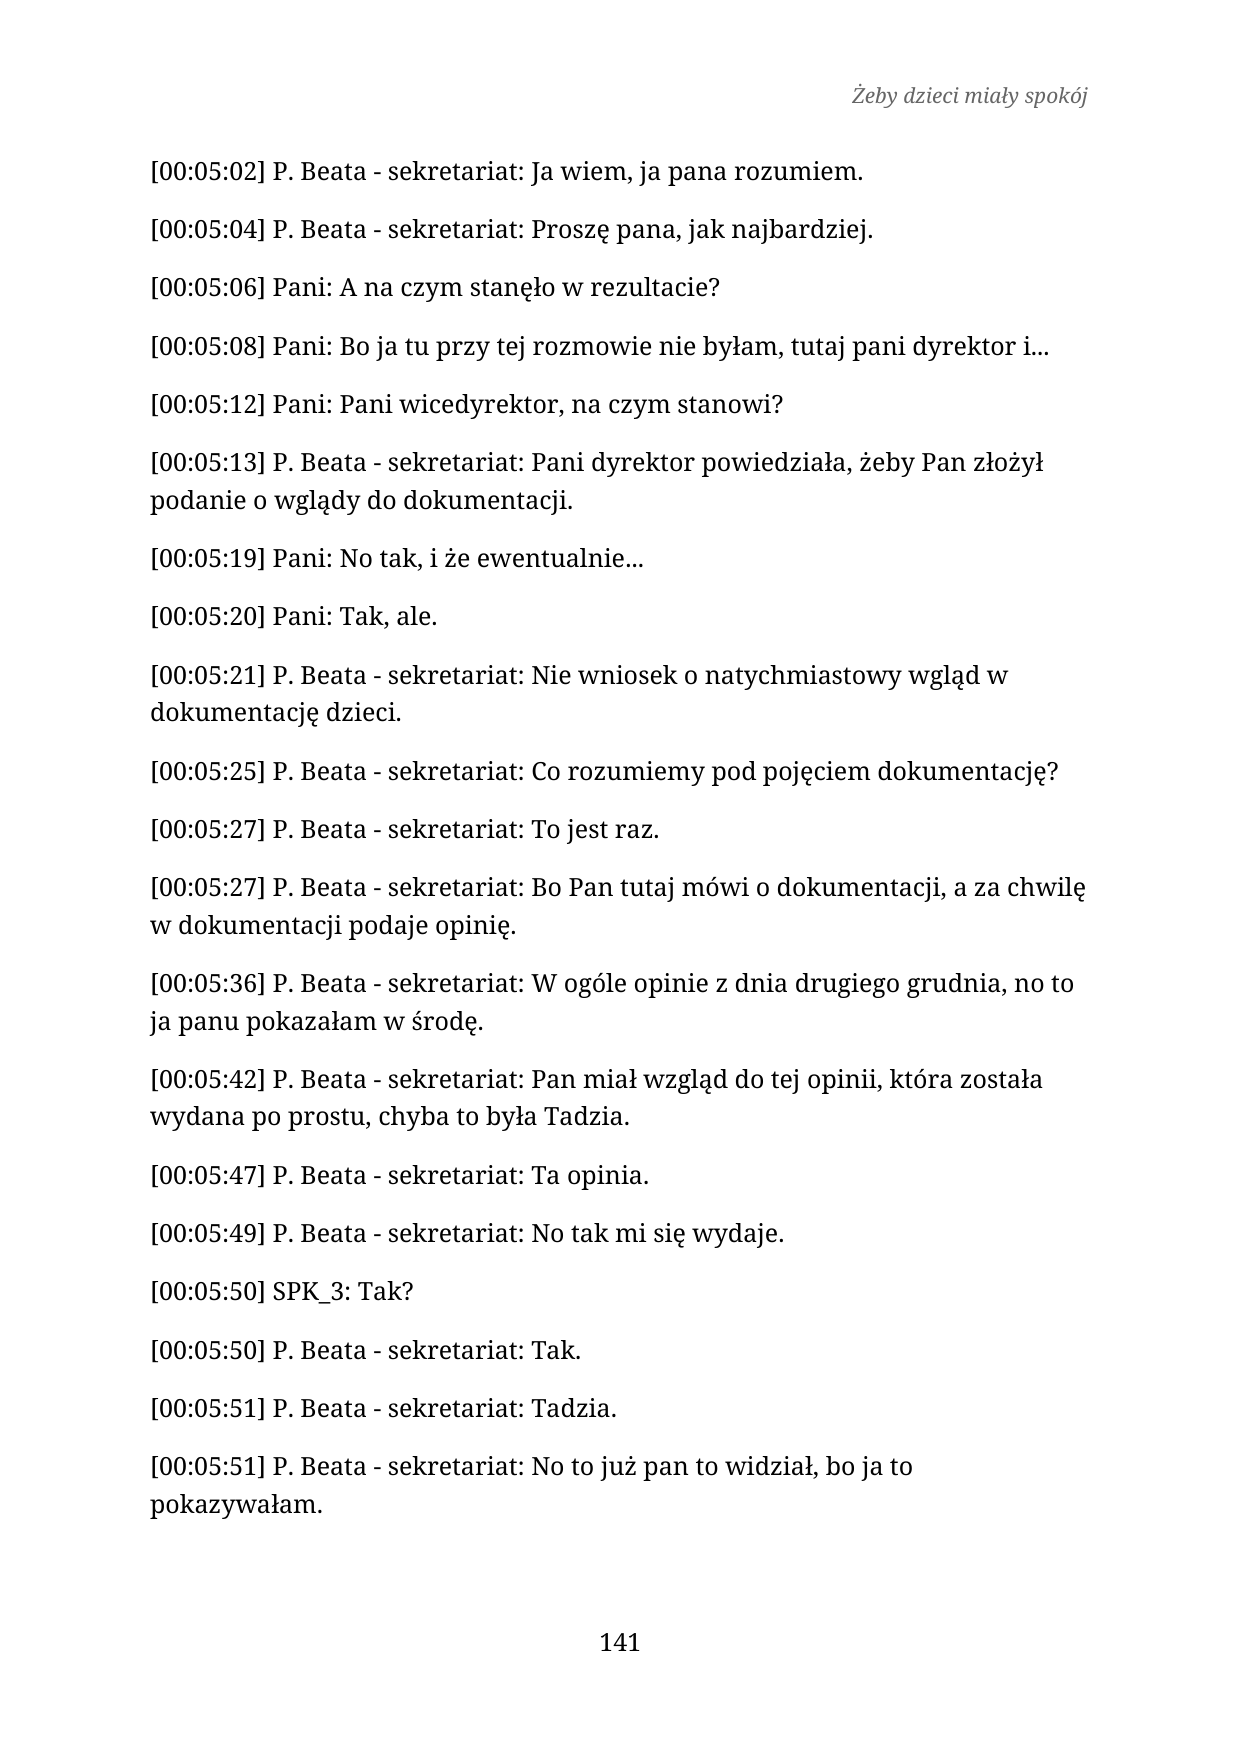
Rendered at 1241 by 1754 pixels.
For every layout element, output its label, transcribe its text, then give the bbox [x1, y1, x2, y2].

text [00:05:02] P. Beata - sekretariat: Ja wiem, ja pana rozumiem. [150, 150, 1090, 187]
text [00:05:20] Pani: Tak, ale. [150, 596, 1090, 633]
text [00:05:27] P. Beata - sekretariat: Bo Pan tutaj mówi o dokumentacji, a za chwilę w dokumentacji podaje opinię. [150, 867, 1090, 942]
text [00:05:13] P. Beata - sekretariat: Pani dyrektor powiedziała, żeby Pan złożył podanie o wglądy do dokumentacji. [150, 442, 1090, 517]
text [00:05:12] Pani: Pani wicedyrektor, na czym stanowi? [150, 383, 1090, 421]
text [00:05:25] P. Beata - sekretariat: Co rozumiemy pod pojęciem dokumentację? [150, 750, 1090, 787]
text [00:05:21] P. Beata - sekretariat: Nie wniosek o natychmiastowy wgląd w dokumentację dzieci. [150, 654, 1090, 729]
text [00:05:51] P. Beata - sekretariat: Tadzia. [150, 1387, 1090, 1425]
text [00:05:50] P. Beata - sekretariat: Tak. [150, 1329, 1090, 1367]
text [00:05:08] Pani: Bo ja tu przy tej rozmowie nie byłam, tutaj pani dyrektor i... [150, 325, 1090, 362]
text [00:05:04] P. Beata - sekretariat: Proszę pana, jak najbardziej. [150, 208, 1090, 246]
text [00:05:50] SPK_3: Tak? [150, 1271, 1090, 1308]
text [00:05:42] P. Beata - sekretariat: Pan miał wzgląd do tej opinii, która została wydana po prostu, chyba to była Tadzia. [150, 1058, 1090, 1133]
text [00:05:27] P. Beata - sekretariat: To jest raz. [150, 808, 1090, 846]
text [00:05:19] Pani: No tak, i że ewentualnie... [150, 537, 1090, 575]
text [00:05:06] Pani: A na czym stanęło w rezultacie? [150, 267, 1090, 304]
text [00:05:51] P. Beata - sekretariat: No to już pan to widział, bo ja to pokazywałam. [150, 1446, 1090, 1521]
text [00:05:47] P. Beata - sekretariat: Ta opinia. [150, 1154, 1090, 1192]
text [00:05:49] P. Beata - sekretariat: No tak mi się wydaje. [150, 1212, 1090, 1250]
text [00:05:36] P. Beata - sekretariat: W ogóle opinie z dnia drugiego grudnia, no to ja panu pokazałam w środę. [150, 962, 1090, 1037]
